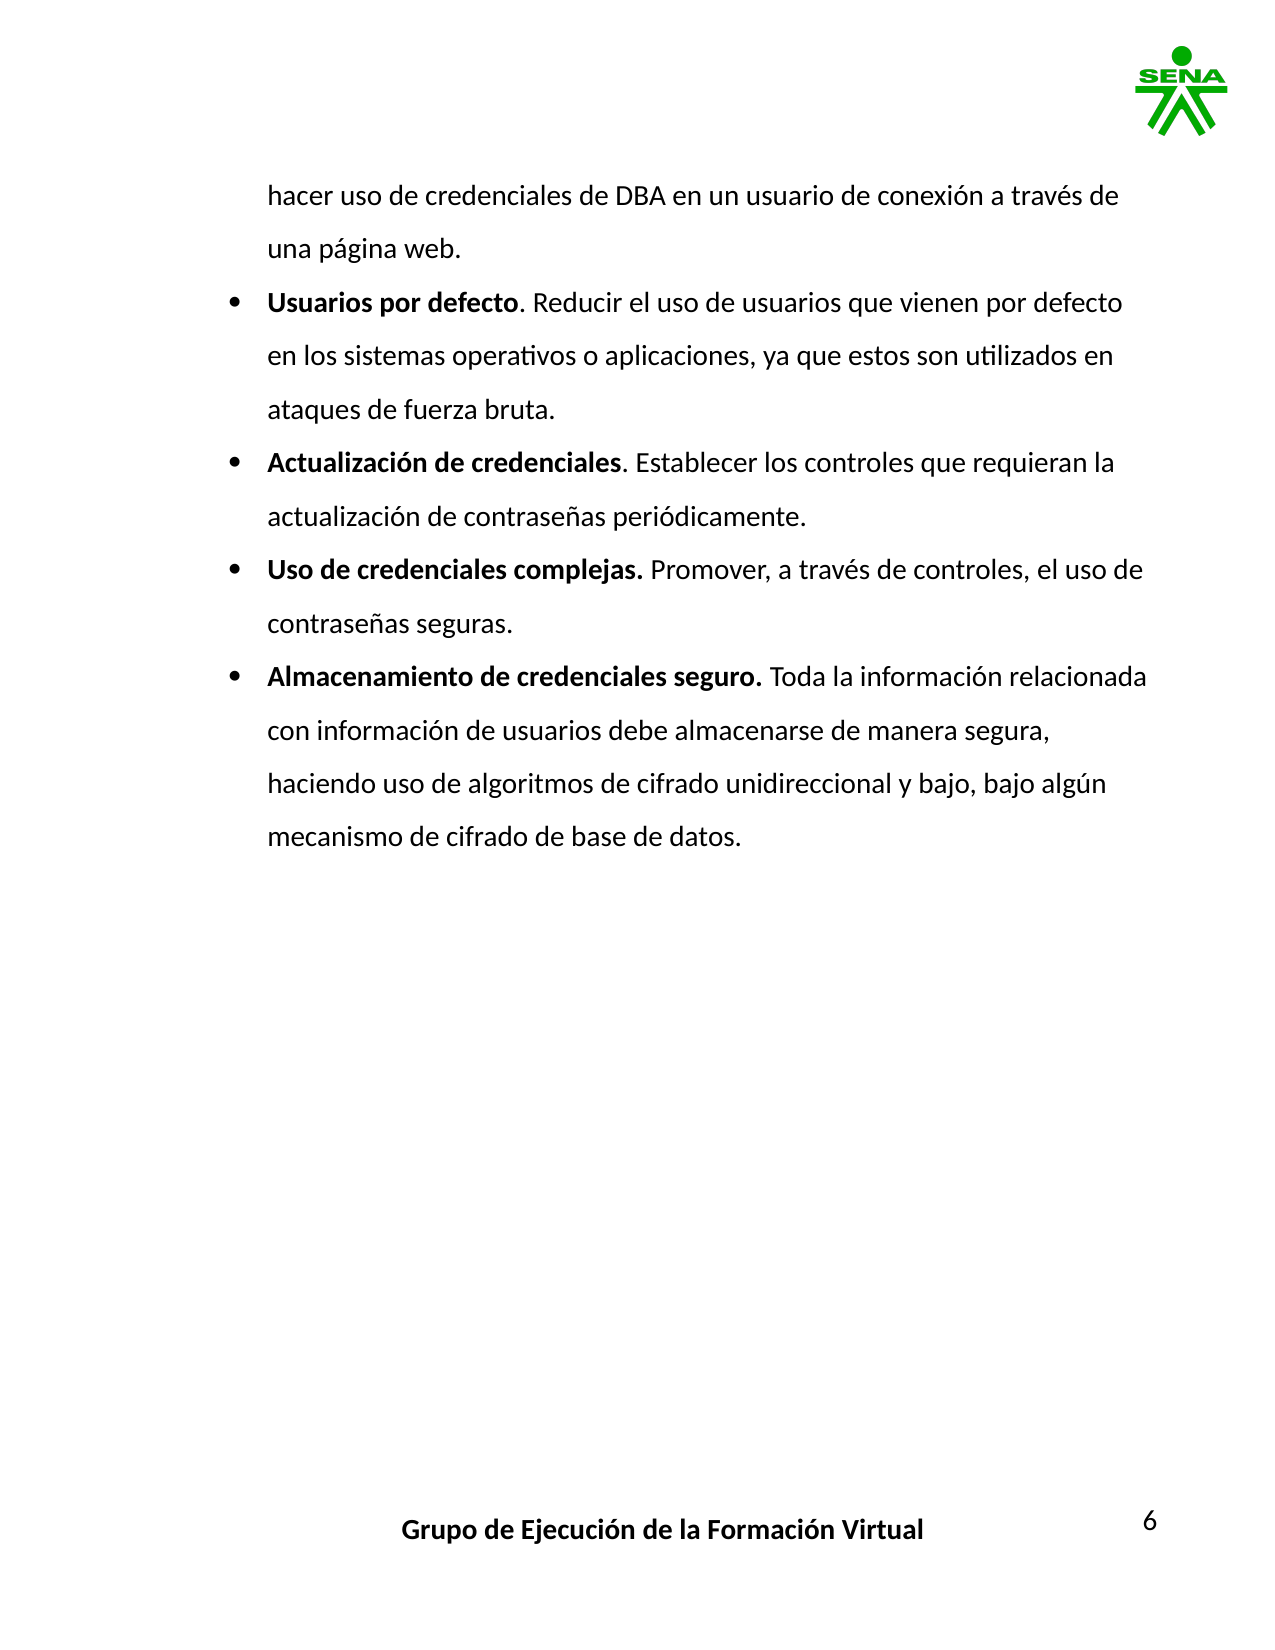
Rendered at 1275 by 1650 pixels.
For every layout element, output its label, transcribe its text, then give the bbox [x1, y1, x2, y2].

picture [1135, 46, 1228, 136]
list Uso de credenciales complejas. Promover, a través de controles, el uso de contraseñas seguras. [229, 551, 1157, 640]
list Usuarios por defecto. Reducir el uso de usuarios que vienen por defecto en los sistemas operativos o aplicaciones, ya que estos son utilizados en ataques de fuerza bruta. [229, 284, 1157, 427]
list Actualización de credenciales. Establecer los controles que requieran la actualización de contraseñas periódicamente. [229, 444, 1157, 533]
list Almacenamiento de credenciales seguro. Toda la información relacionada con información de usuarios debe almacenarse de manera segura, haciendo uso de algoritmos de cifrado unidireccional y bajo, bajo algún mecanismo de cifrado de base de datos. [229, 658, 1157, 854]
